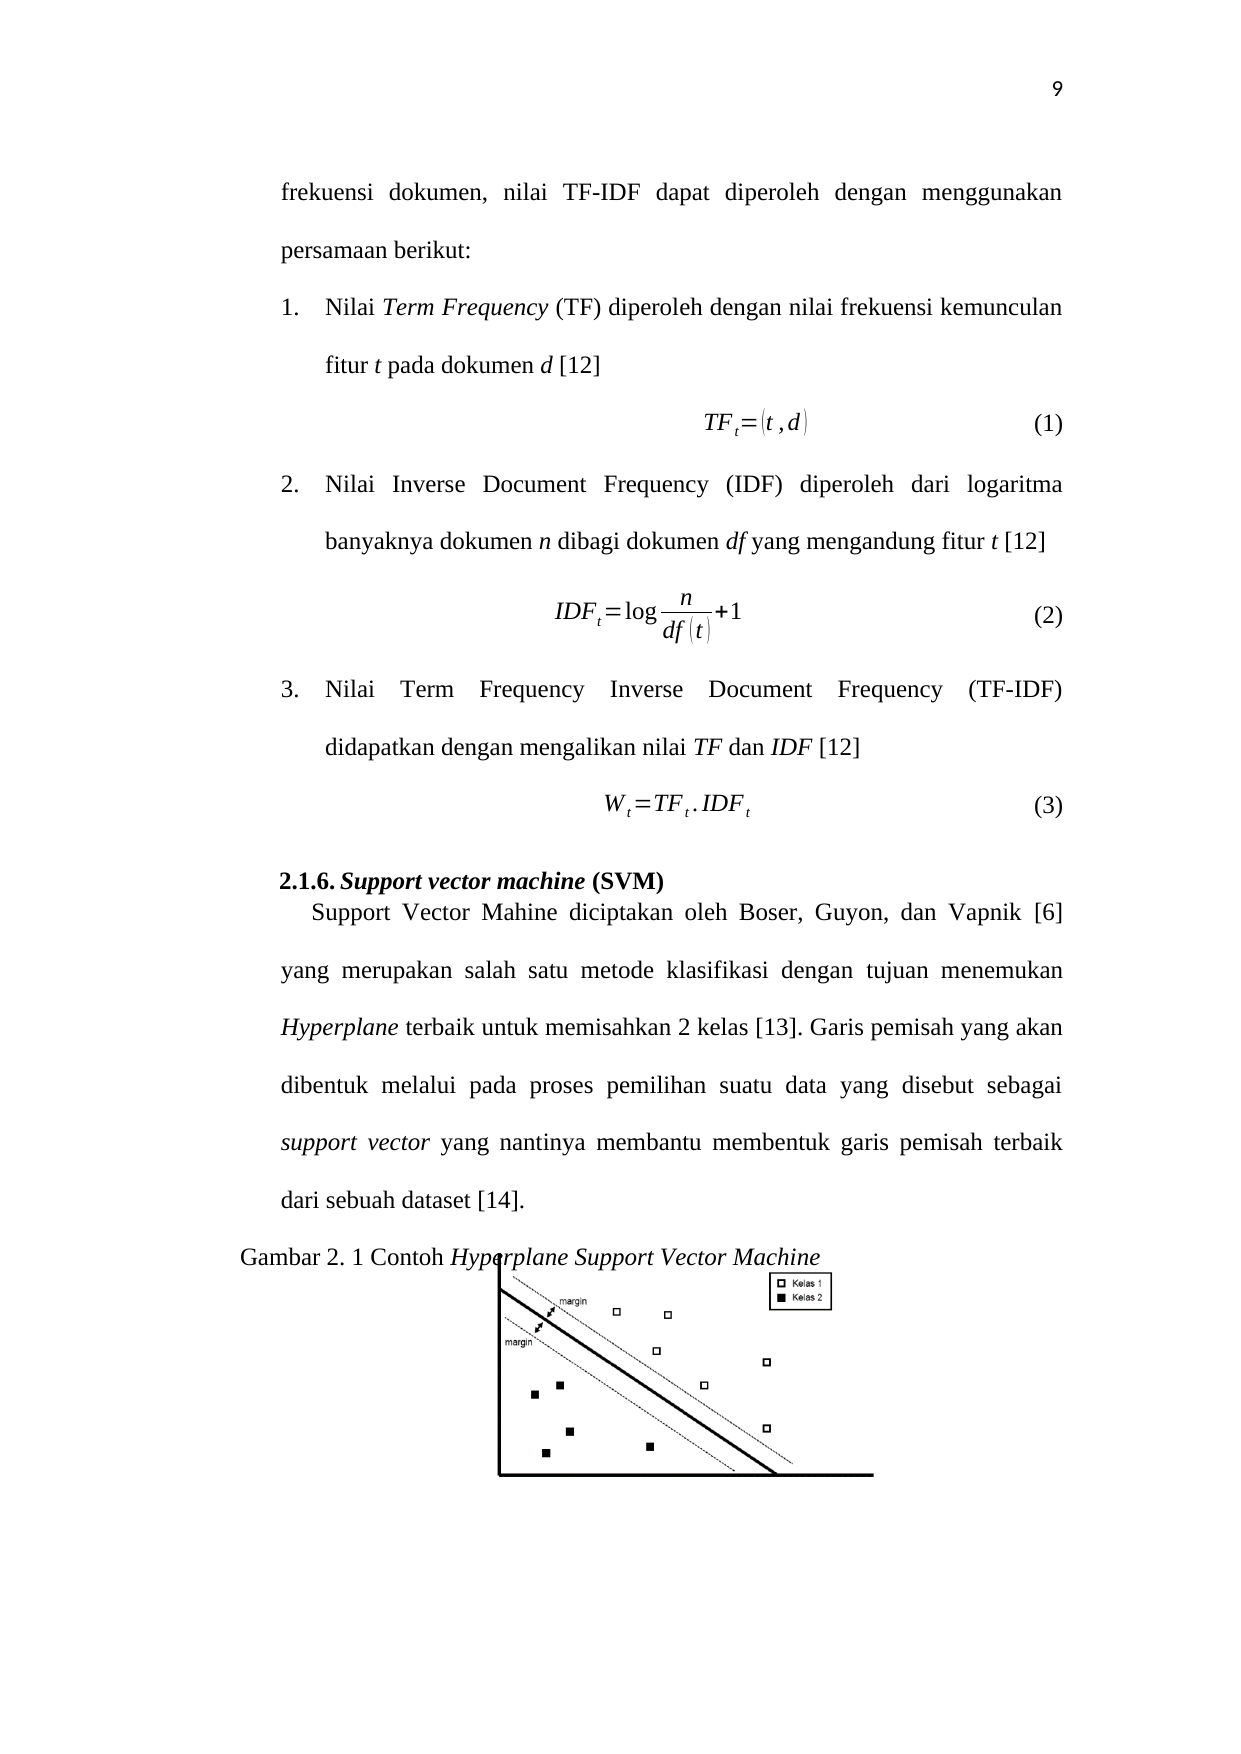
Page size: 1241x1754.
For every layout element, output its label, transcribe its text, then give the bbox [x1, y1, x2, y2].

text (1) [281, 407, 1063, 440]
picture [493, 1242, 881, 1484]
text Support Vector Mahine diciptakan oleh Boser, Guyon, dan Vapnik yang merupakan salah satu metode klasifikasi dengan tujuan menemukan Hyperplane terbaik untuk memisahkan 2 kelas . Garis pemisah yang akan dibentuk melalui pada proses pemilihan suatu data yang disebut sebagai support vector yang nantinya membantu membentuk garis pemisah terbaik dari sebuah dataset . [281, 897, 1063, 1213]
subtitle Support vector machine (SVM) [279, 866, 1063, 895]
text (2) [281, 584, 1063, 646]
list Nilai Term Frequency (TF) diperoleh dengan nilai frekuensi kemunculan fitur t pada dokumen d [281, 292, 1063, 378]
text (3) [281, 789, 1063, 821]
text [281, 177, 1063, 263]
list Nilai Inverse Document Frequency (IDF) diperoleh dari logaritma banyaknya dokumen n dibagi dokumen df yang mengandung fitur t [281, 469, 1063, 555]
list Nilai Term Frequency Inverse Document Frequency (TF-IDF) didapatkan dengan mengalikan nilai TF dan IDF [281, 674, 1063, 761]
